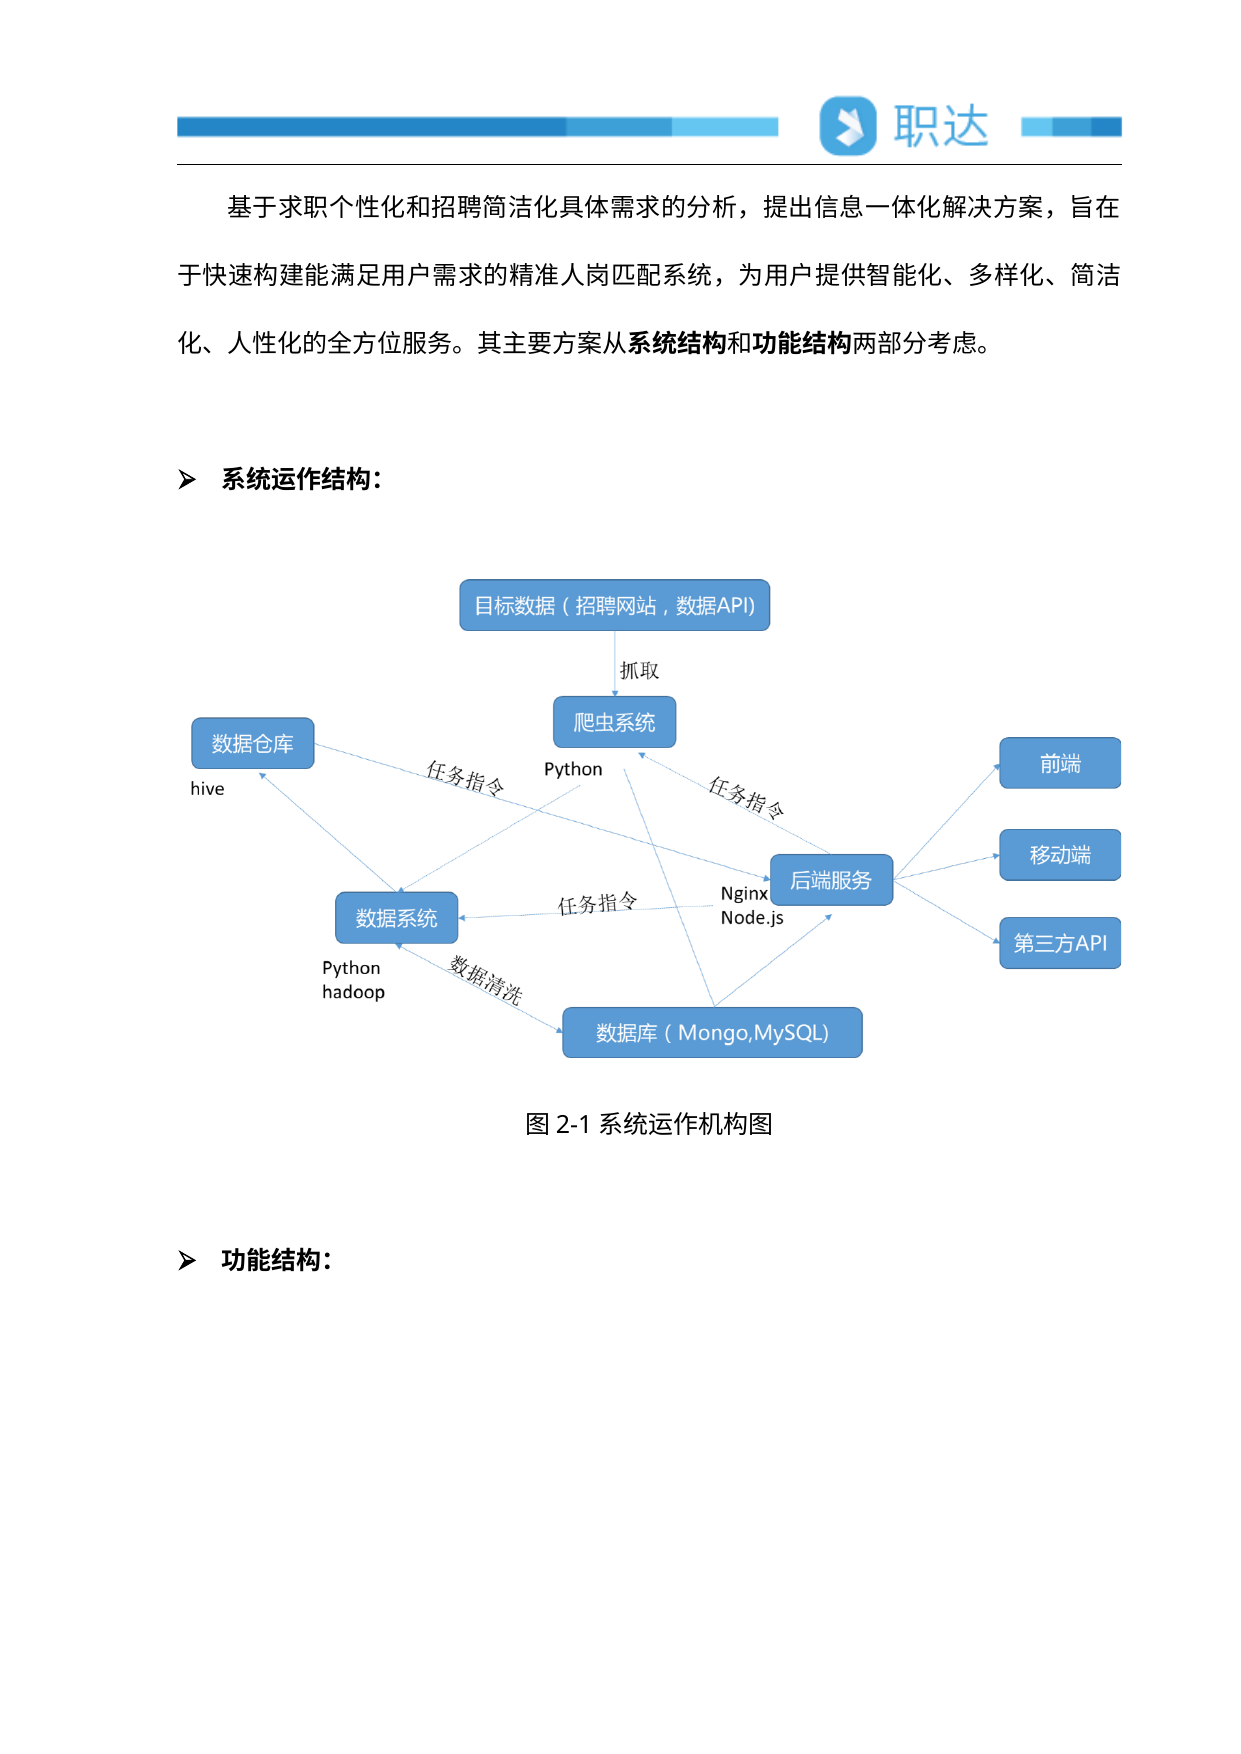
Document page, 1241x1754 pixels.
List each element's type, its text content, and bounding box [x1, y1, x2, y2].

picture [177, 579, 1122, 1058]
list 系统运作结构： [177, 443, 1122, 511]
text 基于求职个性化和招聘简洁化具体需求的分析，提出信息一体化解决方案，旨在于快速构建能满足用户需求的精准人岗匹配系统，为用户提供智能化、多样化、简洁化、人性化的全方位服务。其主要方案从系统结构和功能结构两部分考虑。 [177, 172, 1122, 376]
picture [177, 88, 1123, 162]
text 图2-1 系统运作机构图 [177, 1089, 1122, 1157]
list 功能结构： [177, 1224, 1122, 1292]
